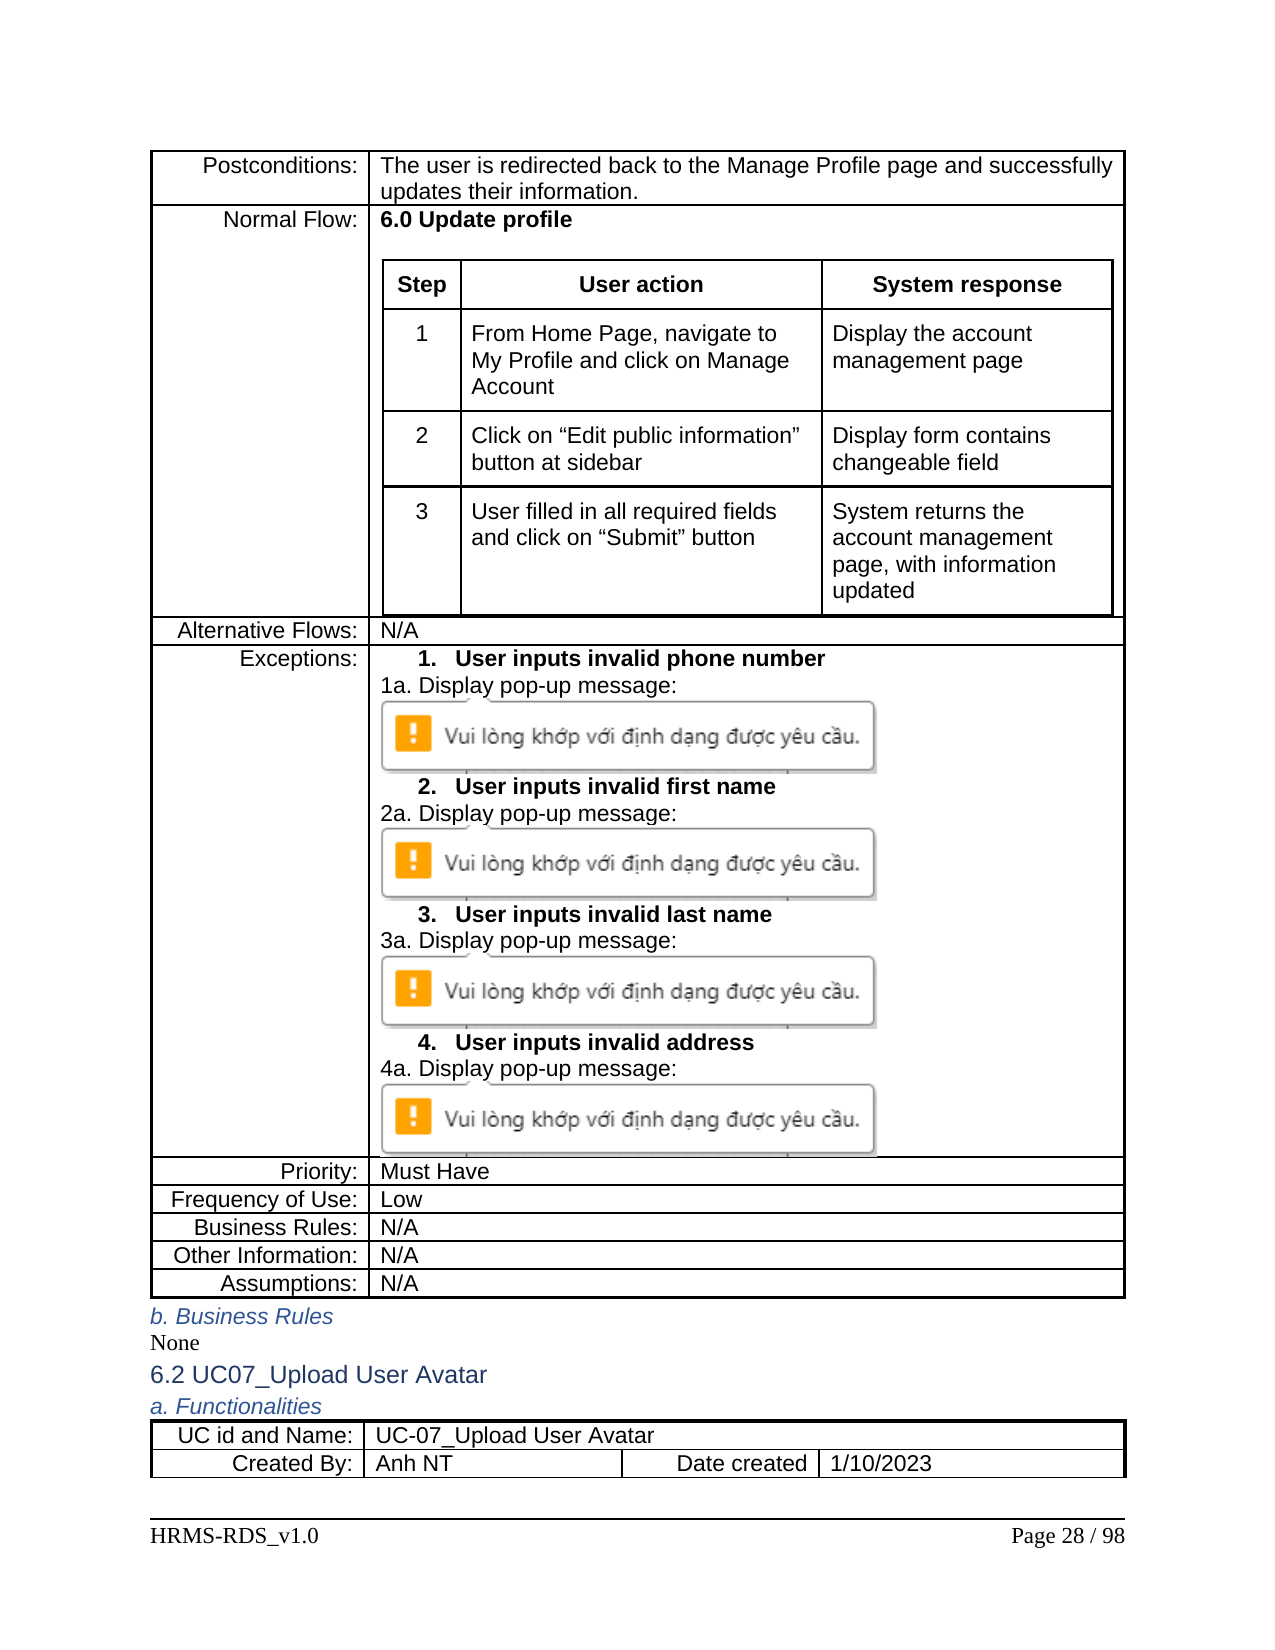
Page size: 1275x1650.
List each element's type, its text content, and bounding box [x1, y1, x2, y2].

table_cell User inputs invalid phone number 1a. Display pop-up message: User inputs invalid first name 2a. Display pop-up message: User inputs invalid last name 3a. Display pop-up message: User inputs invalid address 4a. Display pop-up message: [370, 646, 1123, 1156]
table_cell 6.0 Update profile [370, 206, 1123, 616]
picture [380, 698, 878, 774]
table_cell N/A [370, 618, 1123, 644]
table_cell Low [370, 1186, 1123, 1212]
table_cell 1/10/2023 [820, 1450, 1123, 1477]
table_cell N/A [370, 1214, 1123, 1240]
table_cell Must Have [370, 1158, 1123, 1184]
table_cell Exceptions: [153, 646, 368, 1156]
table_cell N/A [370, 1270, 1123, 1296]
table_cell Postconditions: [153, 152, 368, 204]
subtitle b. Business Rules [150, 1303, 1125, 1329]
subtitle a. Functionalities [150, 1393, 1125, 1419]
table_cell Anh NT [365, 1450, 621, 1477]
picture [380, 953, 878, 1029]
picture [380, 825, 878, 901]
table_cell The user is redirected back to the Manage Profile page and successfully updates their information. [370, 152, 1123, 204]
table_cell Alternative Flows: [153, 618, 368, 644]
table_cell Frequency of Use: [153, 1186, 368, 1212]
table_cell Assumptions: [153, 1270, 368, 1296]
table_header UC id and Name: [153, 1423, 363, 1449]
table_cell Date created [623, 1450, 818, 1477]
table_header UC-07_Upload User Avatar [365, 1423, 1123, 1449]
table_cell N/A [370, 1242, 1123, 1268]
table_cell Other Information: [153, 1242, 368, 1268]
table_cell Business Rules: [153, 1214, 368, 1240]
text None [150, 1329, 1125, 1356]
table_cell Created By: [153, 1450, 363, 1477]
table_cell Normal Flow: [153, 206, 368, 616]
table_cell Priority: [153, 1158, 368, 1184]
subtitle 6.2 UC07_Upload User Avatar [150, 1360, 1125, 1389]
picture [380, 1081, 878, 1157]
